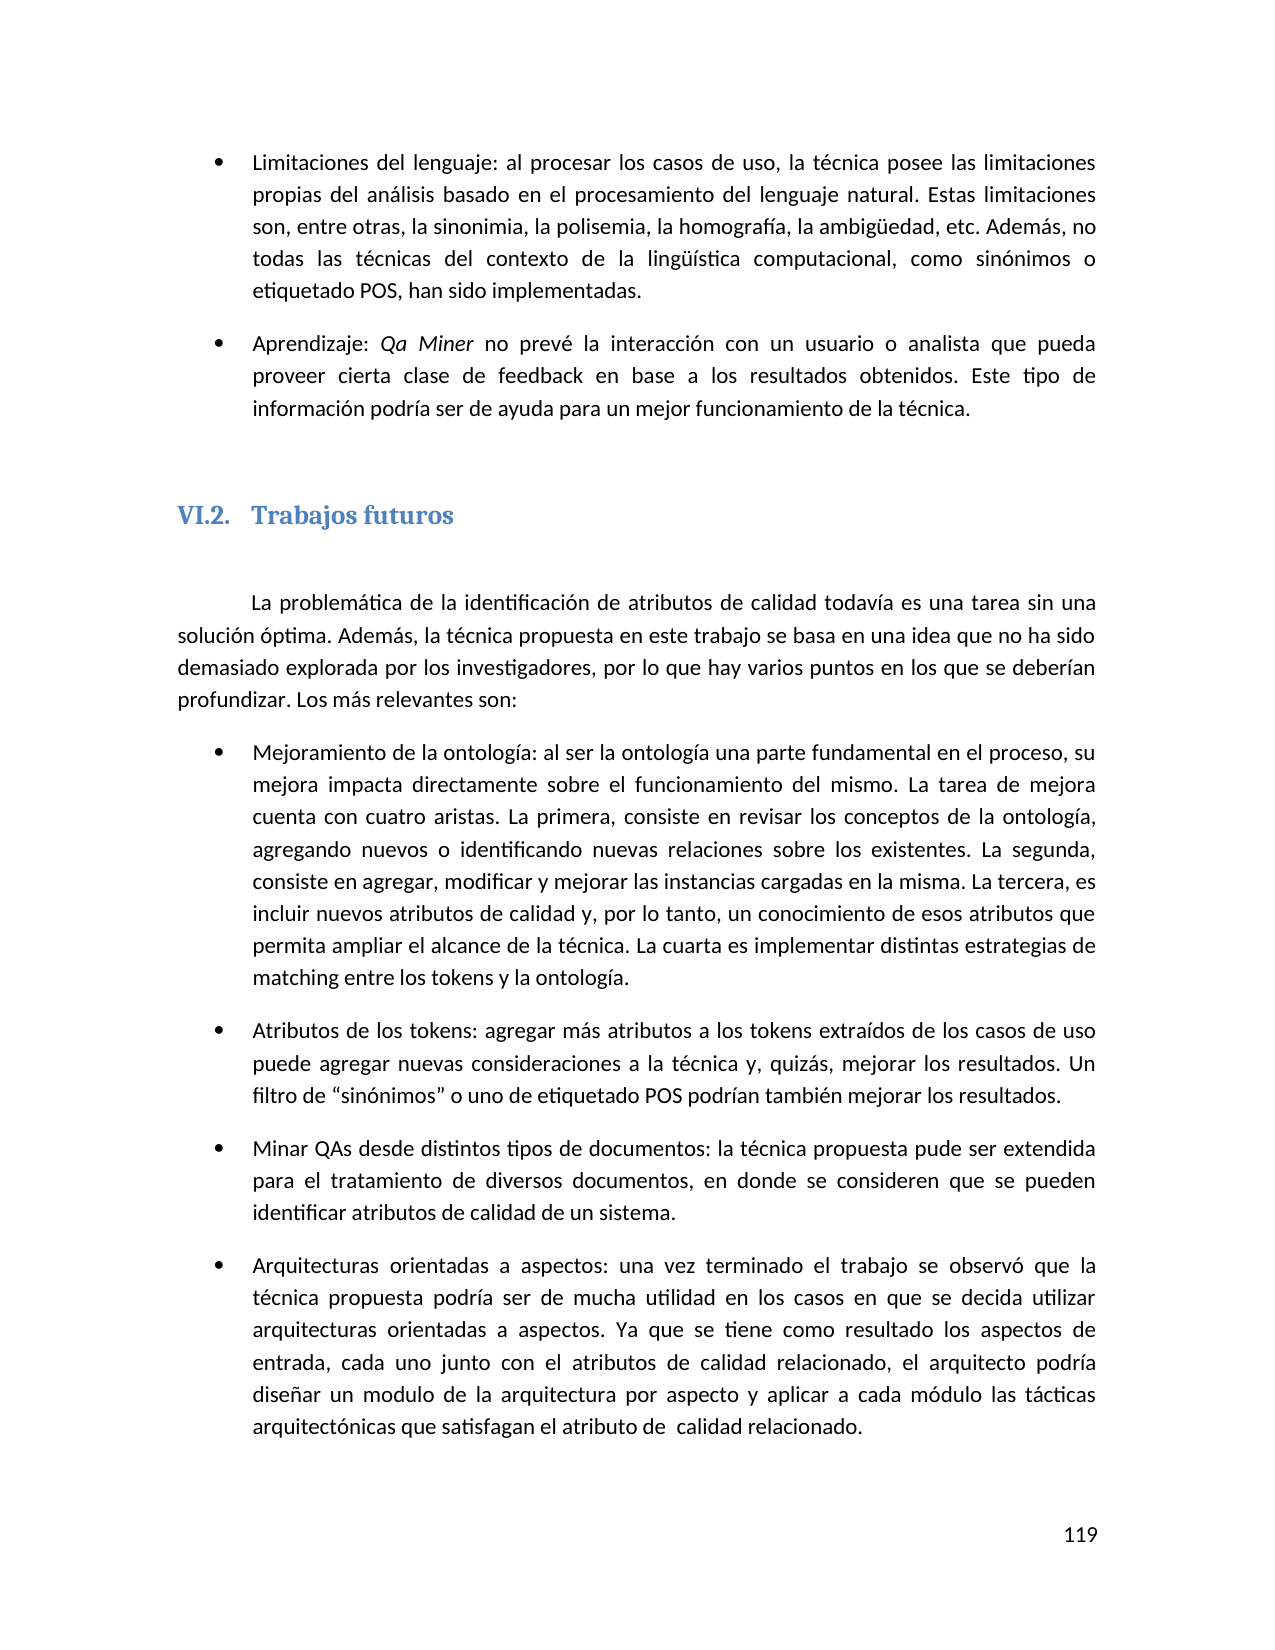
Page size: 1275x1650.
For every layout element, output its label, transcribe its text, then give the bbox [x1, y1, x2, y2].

list Limitaciones del lenguaje: al procesar los casos de uso, la técnica posee las limitaciones propias del análisis basado en el procesamiento del lenguaje natural. Estas limitaciones son, entre otras, la sinonimia, la polisemia, la homografía, la ambigüedad, etc. Además, no todas las técnicas del contexto de la lingüística computacional, como sinónimos o etiquetado POS, han sido implementadas. [215, 148, 1098, 304]
list Minar QAs desde distintos tipos de documentos: la técnica propuesta pude ser extendida para el tratamiento de diversos documentos, en donde se consideren que se pueden identificar atributos de calidad de un sistema. [215, 1134, 1098, 1226]
list Mejoramiento de la ontología: al ser la ontología una parte fundamental en el proceso, su mejora impacta directamente sobre el funcionamiento del mismo. La tarea de mejora cuenta con cuatro aristas. La primera, consiste en revisar los conceptos de la ontología, agregando nuevos o identificando nuevas relaciones sobre los existentes. La segunda, consiste en agregar, modificar y mejorar las instancias cargadas en la misma. La tercera, es incluir nuevos atributos de calidad y, por lo tanto, un conocimiento de esos atributos que permita ampliar el alcance de la técnica. La cuarta es implementar distintas estrategias de matching entre los tokens y la ontología. [215, 738, 1098, 991]
list Atributos de los tokens: agregar más atributos a los tokens extraídos de los casos de uso puede agregar nuevas consideraciones a la técnica y, quizás, mejorar los resultados. Un filtro de “sinónimos” o uno de etiquetado POS podrían también mejorar los resultados. [215, 1016, 1098, 1109]
text La problemática de la identificación de atributos de calidad todavía es una tarea sin una solución óptima. Además, la técnica propuesta en este trabajo se basa en una idea que no ha sido demasiado explorada por los investigadores, por lo que hay varios puntos en los que se deberían profundizar. Los más relevantes son: [177, 588, 1098, 713]
subtitle Trabajos futuros [177, 500, 1098, 531]
list Aprendizaje: Qa Miner no prevé la interacción con un usuario o analista que pueda proveer cierta clase de feedback en base a los resultados obtenidos. Este tipo de información podría ser de ayuda para un mejor funcionamiento de la técnica. [215, 329, 1098, 422]
list Arquitecturas orientadas a aspectos: una vez terminado el trabajo se observó que la técnica propuesta podría ser de mucha utilidad en los casos en que se decida utilizar arquitecturas orientadas a aspectos. Ya que se tiene como resultado los aspectos de entrada, cada uno junto con el atributos de calidad relacionado, el arquitecto podría diseñar un modulo de la arquitectura por aspecto y aplicar a cada módulo las tácticas arquitectónicas que satisfagan el atributo de calidad relacionado. [215, 1251, 1098, 1440]
